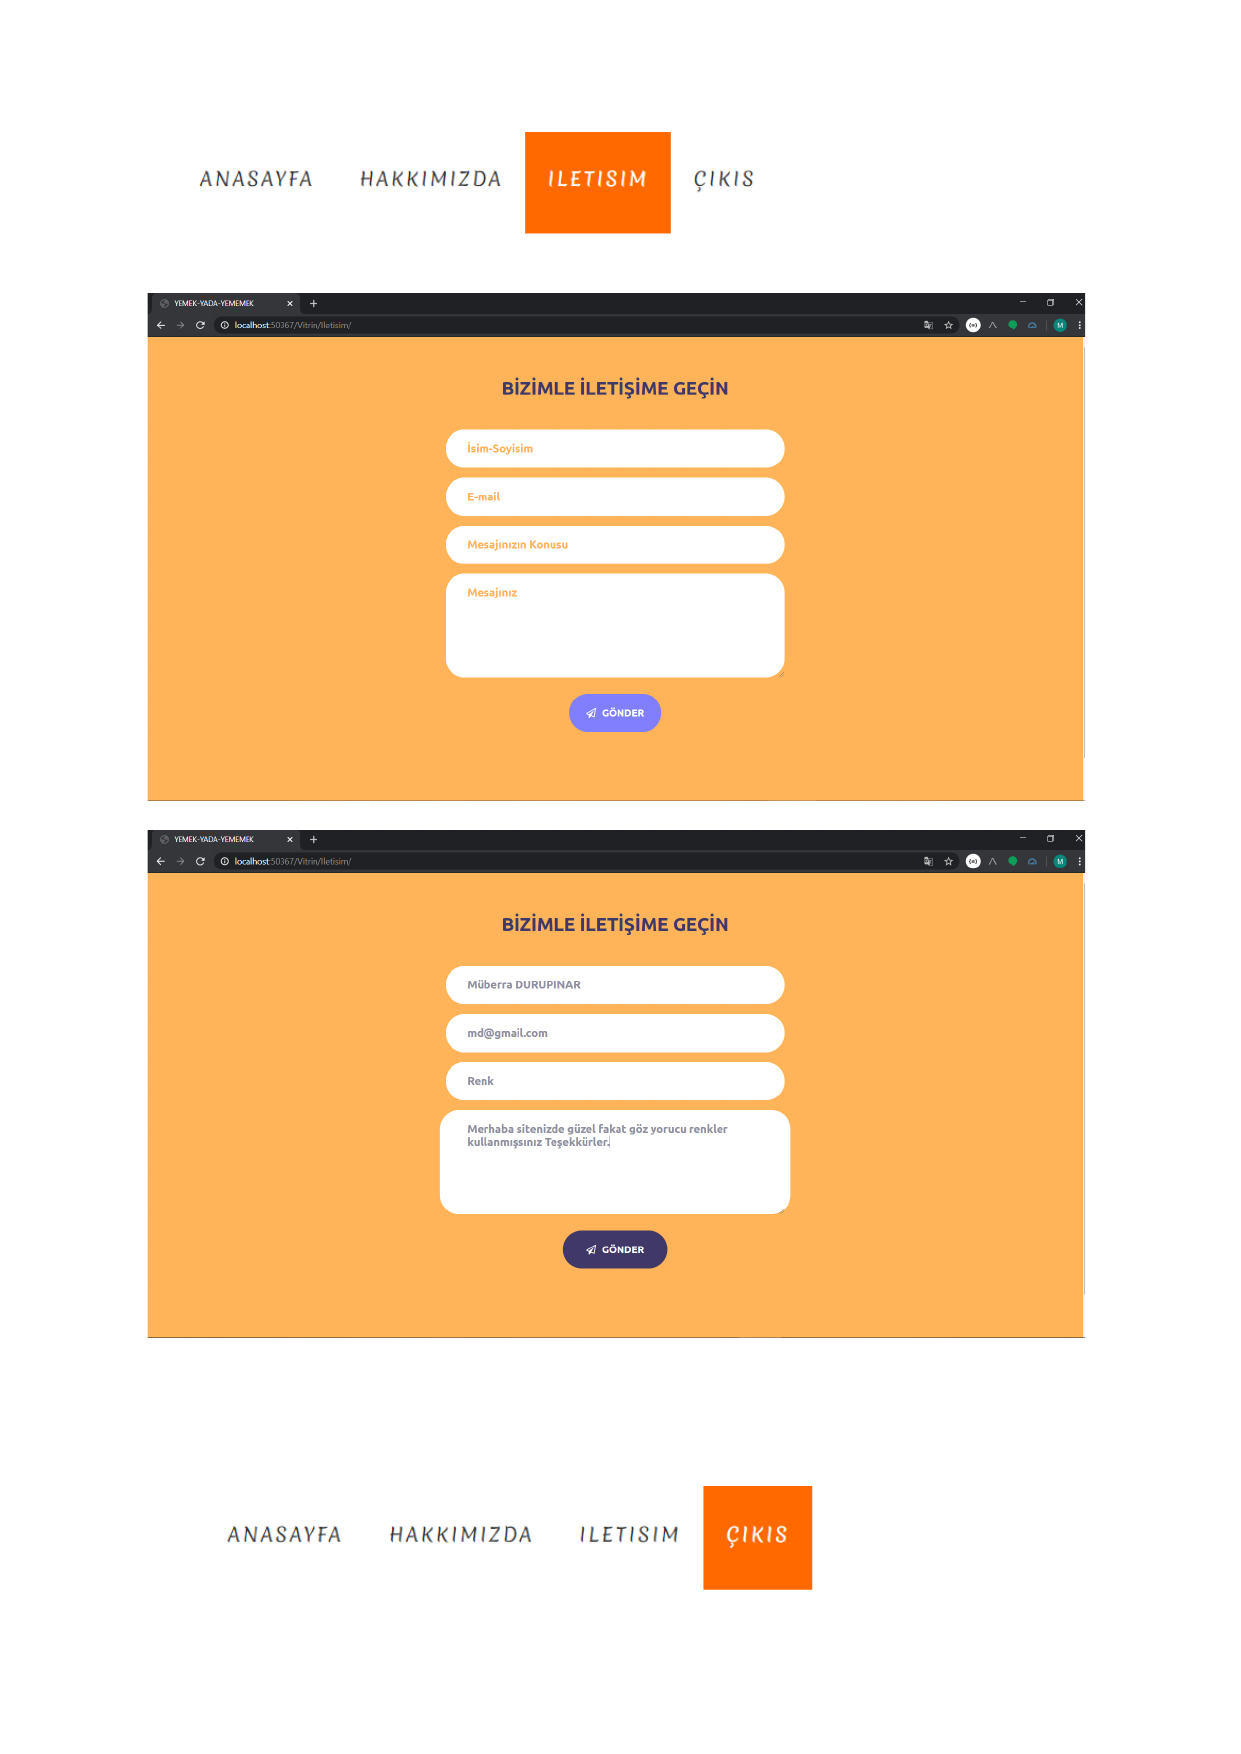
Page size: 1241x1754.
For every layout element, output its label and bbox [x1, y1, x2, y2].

picture [147, 1486, 879, 1617]
picture [147, 293, 1085, 801]
picture [147, 830, 1085, 1338]
picture [147, 132, 851, 265]
